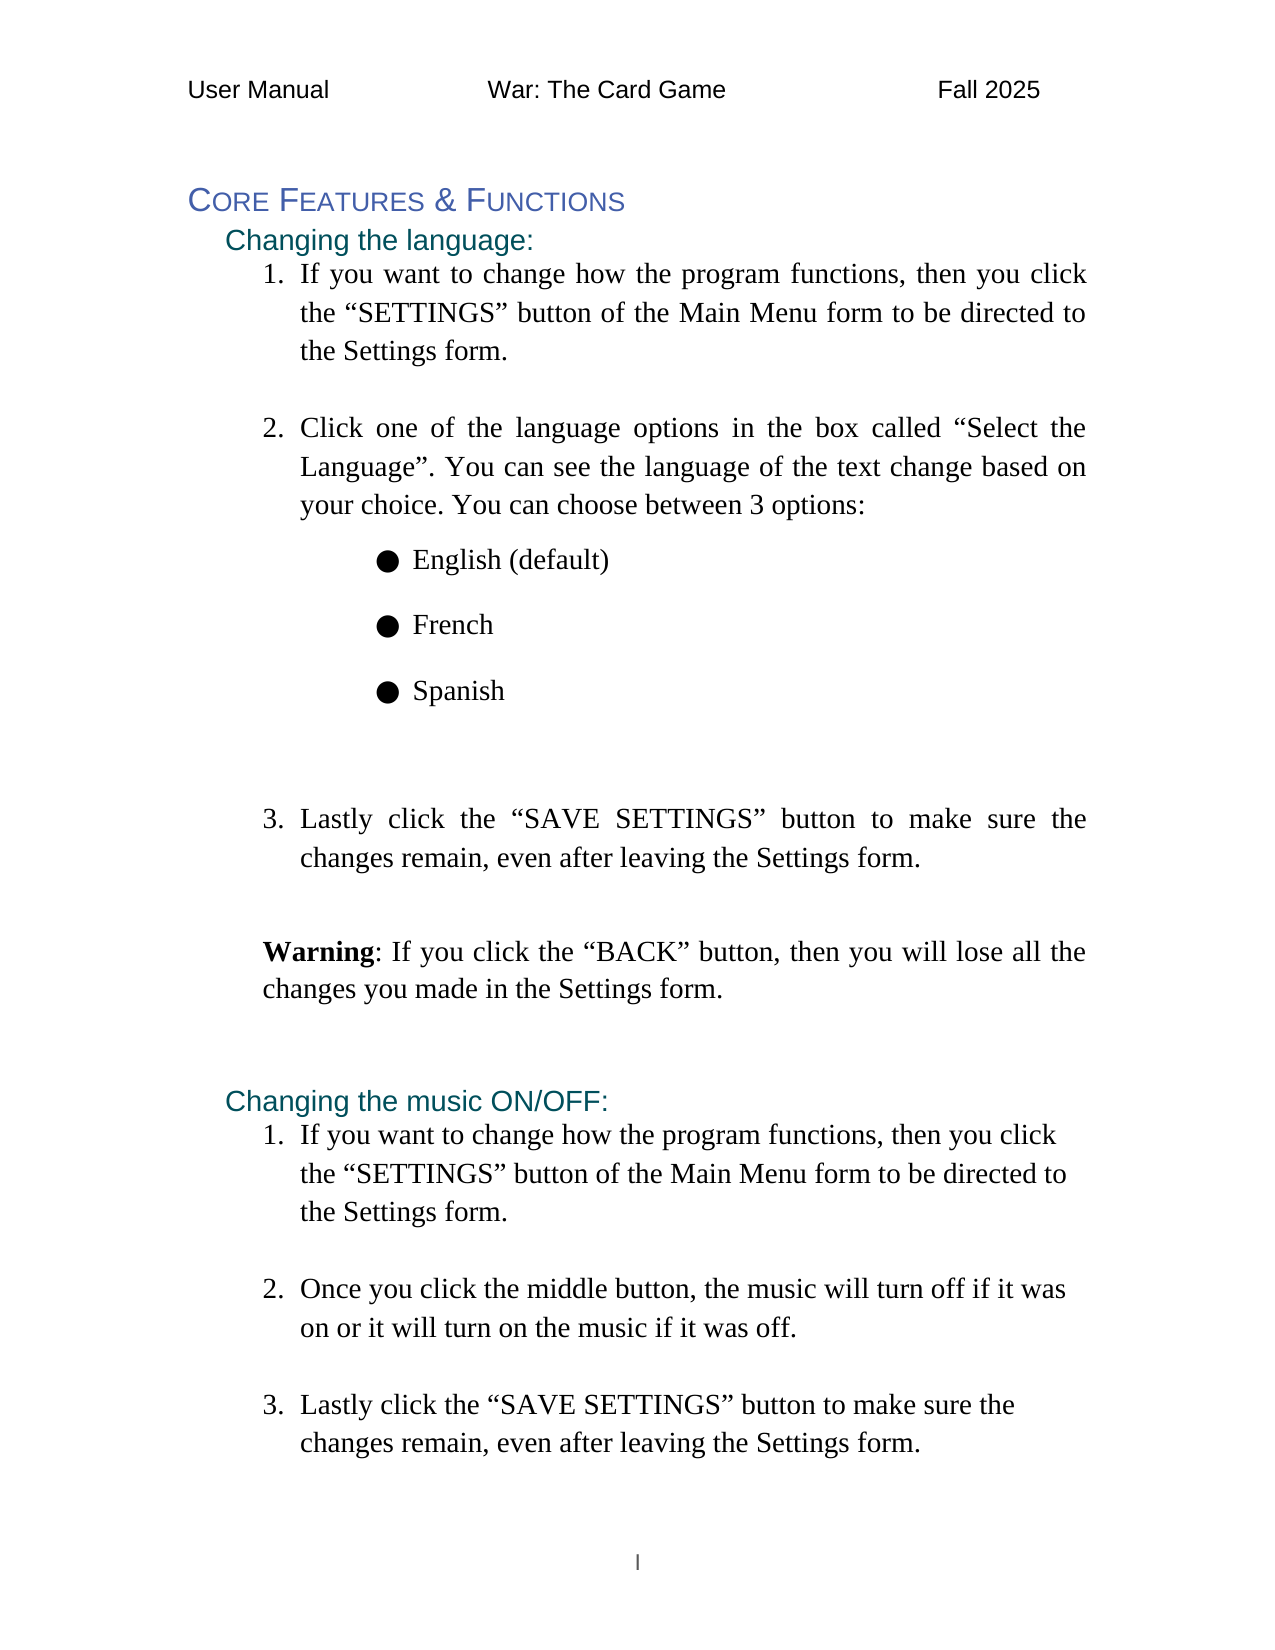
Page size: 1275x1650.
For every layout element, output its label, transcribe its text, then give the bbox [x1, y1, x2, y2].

subtitle Changing the language: [225, 223, 1087, 256]
subtitle Changing the music ON/OFF: [225, 1084, 1087, 1117]
text Warning: If you click the “BACK” button, then you will lose all the changes you made in the Settings form. [262, 934, 1087, 1004]
list French [375, 592, 1087, 651]
list Spanish [375, 657, 1087, 717]
list Lastly click the “SAVE SETTINGS” button to make sure the changes remain, even after leaving the Settings form. [262, 1387, 1087, 1459]
list Once you click the middle button, the music will turn off if it was on or it will turn on the music if it was off. [262, 1271, 1087, 1343]
list If you want to change how the program functions, then you click the “SETTINGS” button of the Main Menu form to be directed to the Settings form. [262, 1117, 1087, 1228]
list If you want to change how the program functions, then you click the “SETTINGS” button of the Main Menu form to be directed to the Settings form. [262, 256, 1087, 367]
list Lastly click the “SAVE SETTINGS” button to make sure the changes remain, even after leaving the Settings form. [262, 802, 1087, 874]
list English (default) [375, 526, 1087, 586]
list Click one of the language options in the box called “Select the Language”. You can see the language of the text change based on your choice. You can choose between 3 options: [262, 410, 1087, 521]
subtitle Core Features & Functions [187, 180, 1087, 218]
